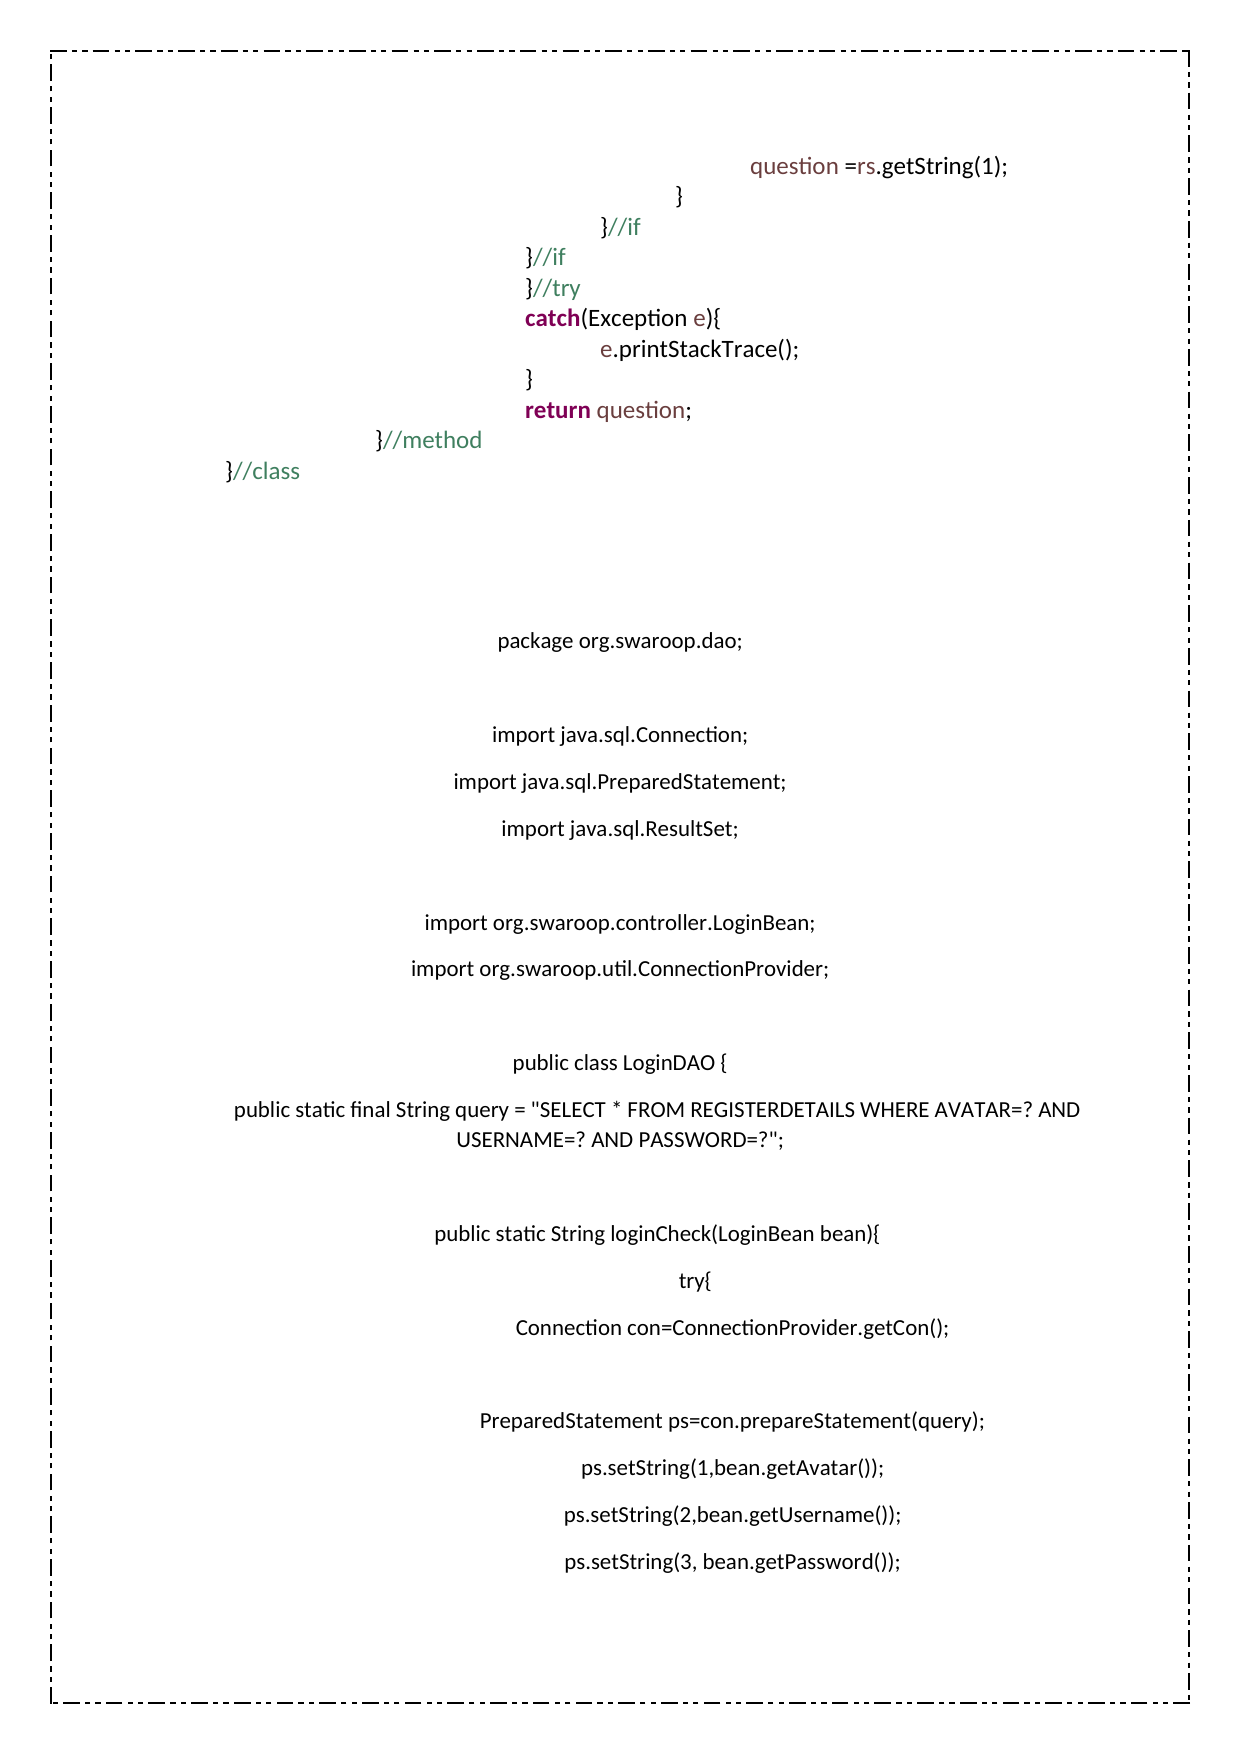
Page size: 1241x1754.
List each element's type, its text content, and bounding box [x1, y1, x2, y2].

text public static final String query = "SELECT * FROM REGISTERDETAILS WHERE AVATAR=? AND USERNAME=? AND PASSWORD=?"; [150, 1095, 1090, 1153]
text ps.setString(1,bean.getAvatar()); [150, 1453, 1090, 1481]
text import java.sql.PreparedStatement; [150, 767, 1090, 795]
text }//if [150, 211, 1090, 242]
text public static String loginCheck(LoginBean bean){ [150, 1219, 1090, 1247]
text package org.swaroop.dao; [150, 626, 1090, 654]
text ps.setString(2,bean.getUsername()); [150, 1500, 1090, 1528]
text question =rs.getString(1); [150, 150, 1090, 181]
text Connection con=ConnectionProvider.getCon(); [150, 1313, 1090, 1341]
text import org.swaroop.util.ConnectionProvider; [150, 954, 1090, 982]
text PreparedStatement ps=con.prepareStatement(query); [150, 1407, 1090, 1434]
text return question; [150, 394, 1090, 425]
text try{ [150, 1266, 1090, 1294]
text } [150, 181, 1090, 211]
text public class LoginDAO { [150, 1048, 1090, 1076]
text e.printStackTrace(); [150, 333, 1090, 364]
text }//class [150, 455, 1090, 486]
text import java.sql.ResultSet; [150, 814, 1090, 842]
text import java.sql.Connection; [150, 720, 1090, 748]
text } [150, 364, 1090, 394]
text }//method [150, 425, 1090, 455]
text ps.setString(3, bean.getPassword()); [150, 1547, 1090, 1575]
text }//try [150, 272, 1090, 303]
text import org.swaroop.controller.LoginBean; [150, 908, 1090, 936]
text }//if [150, 242, 1090, 272]
text catch(Exception e){ [150, 303, 1090, 333]
